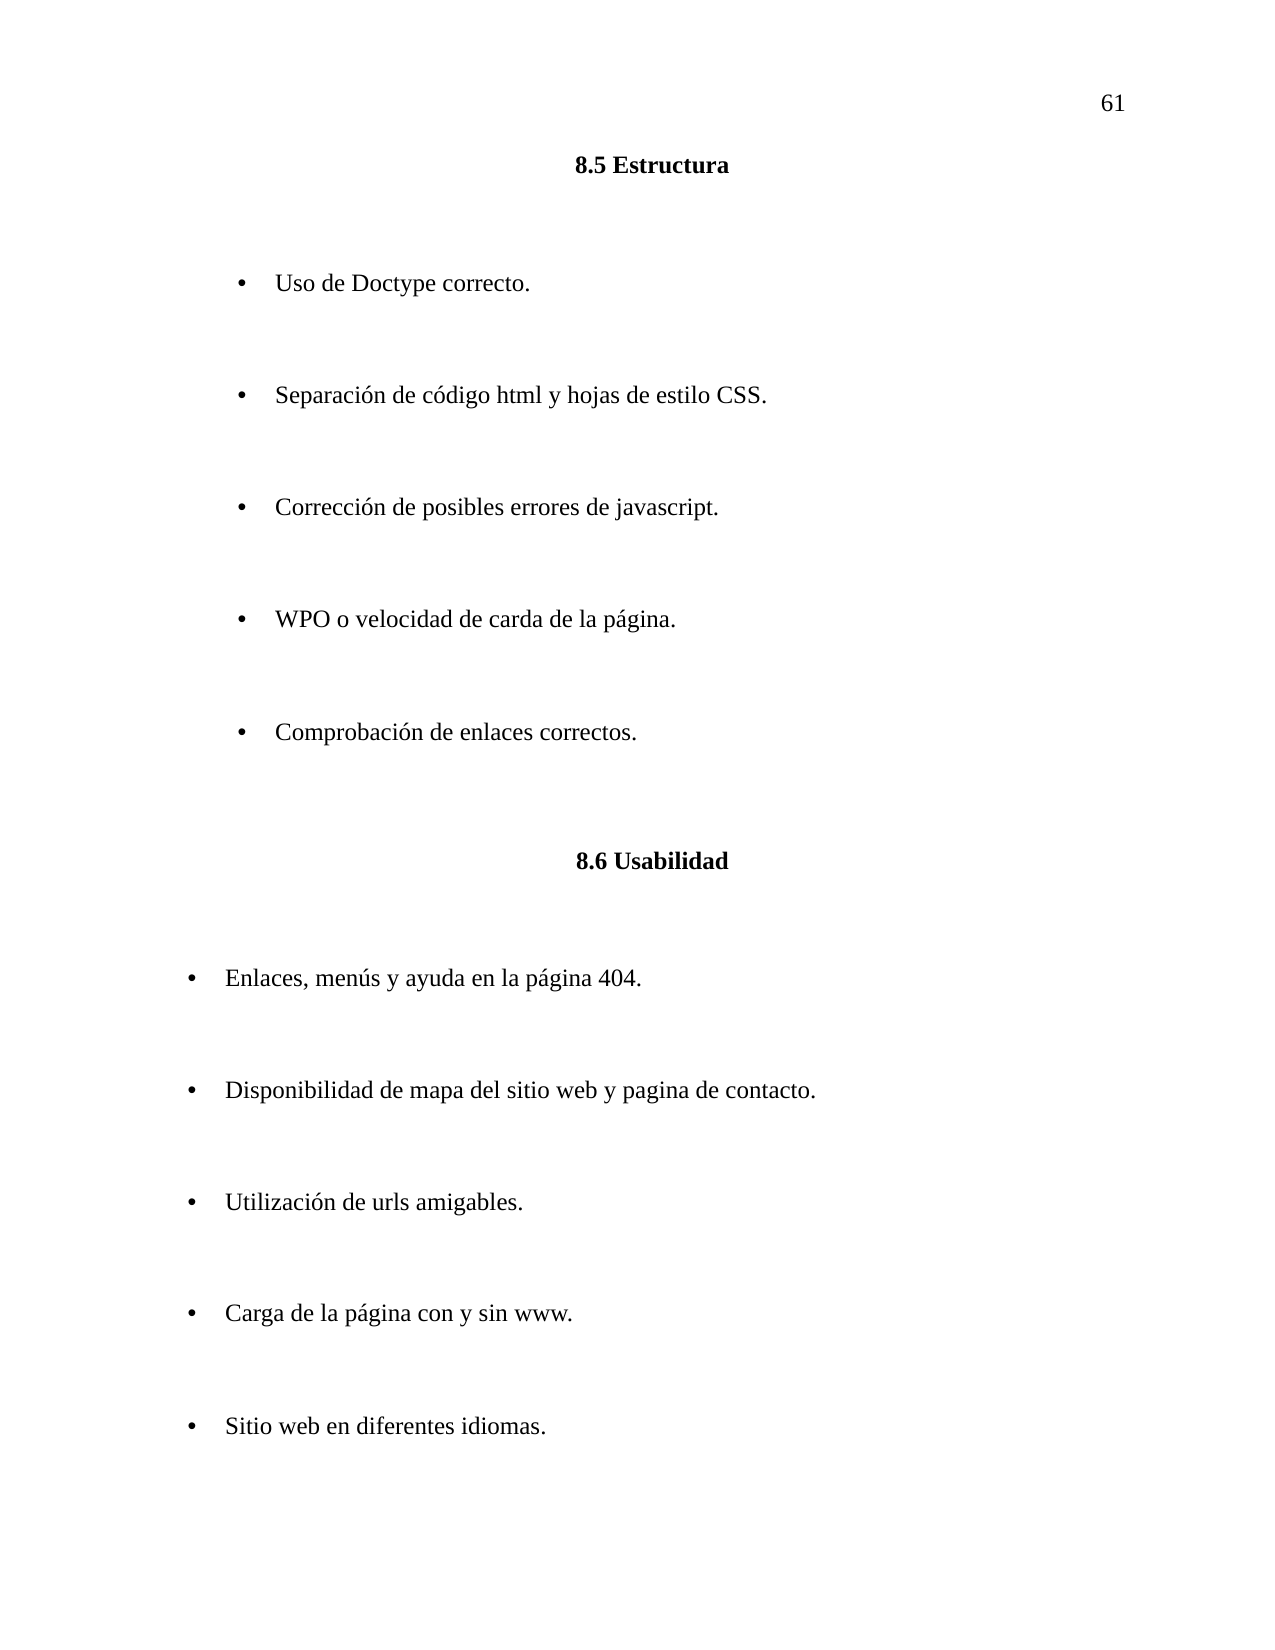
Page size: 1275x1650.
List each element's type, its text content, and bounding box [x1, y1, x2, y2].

subtitle 8.6 Usabilidad [150, 846, 1154, 875]
list Sitio web en diferentes idiomas. [187, 1411, 1153, 1440]
list Corrección de posibles errores de javascript. [237, 492, 1153, 521]
list Comprobación de enlaces correctos. [237, 717, 1153, 746]
list Carga de la página con y sin www. [187, 1298, 1153, 1327]
list Separación de código html y hojas de estilo CSS. [237, 380, 1153, 409]
subtitle 8.5 Estructura [150, 151, 1154, 179]
list WPO o velocidad de carda de la página. [237, 604, 1153, 633]
list Utilización de urls amigables. [187, 1187, 1153, 1216]
list Enlaces, menús y ayuda en la página 404. [187, 963, 1153, 992]
list Uso de Doctype correcto. [237, 267, 1153, 296]
list Disponibilidad de mapa del sitio web y pagina de contacto. [187, 1075, 1153, 1104]
